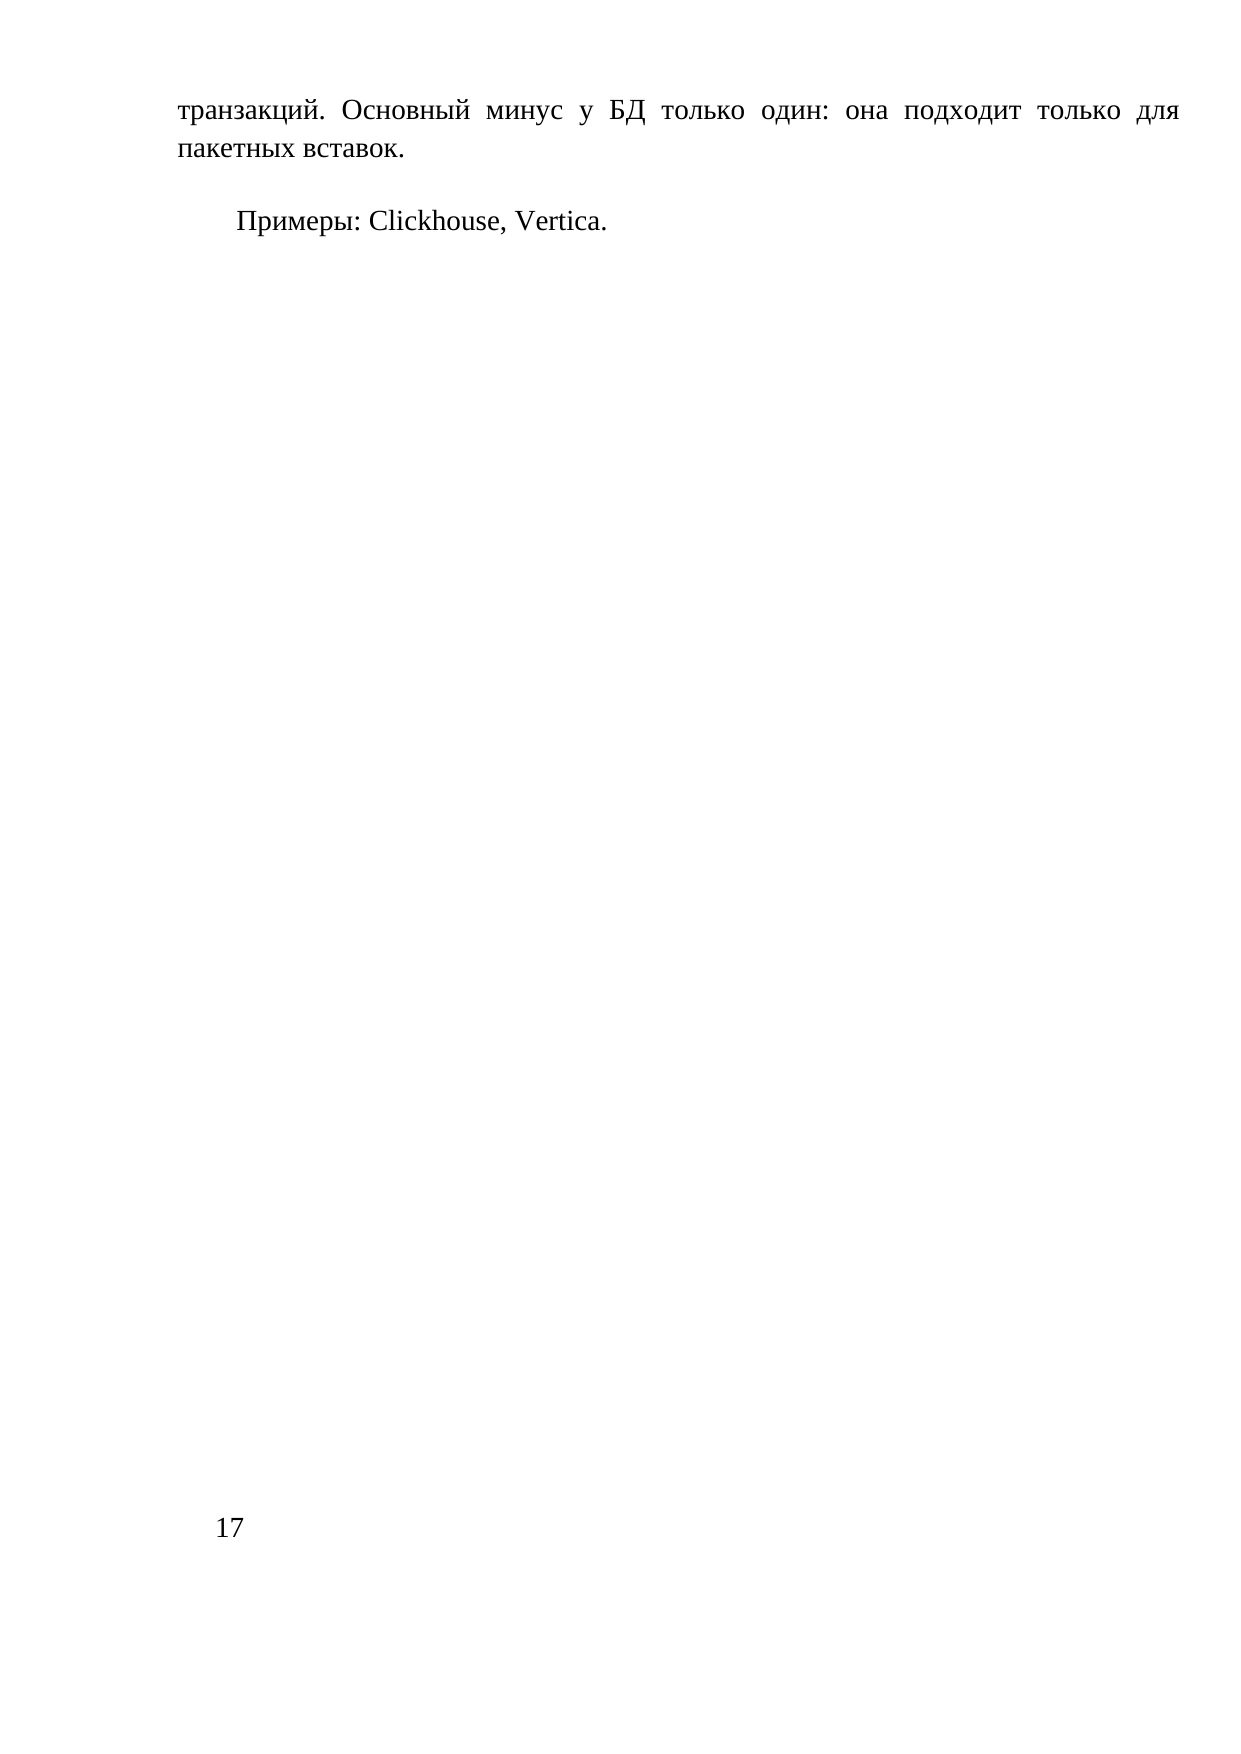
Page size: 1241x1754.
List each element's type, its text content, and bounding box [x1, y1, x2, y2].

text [177, 92, 1181, 164]
text Примеры: Clickhouse, Vertica. [177, 203, 1181, 237]
